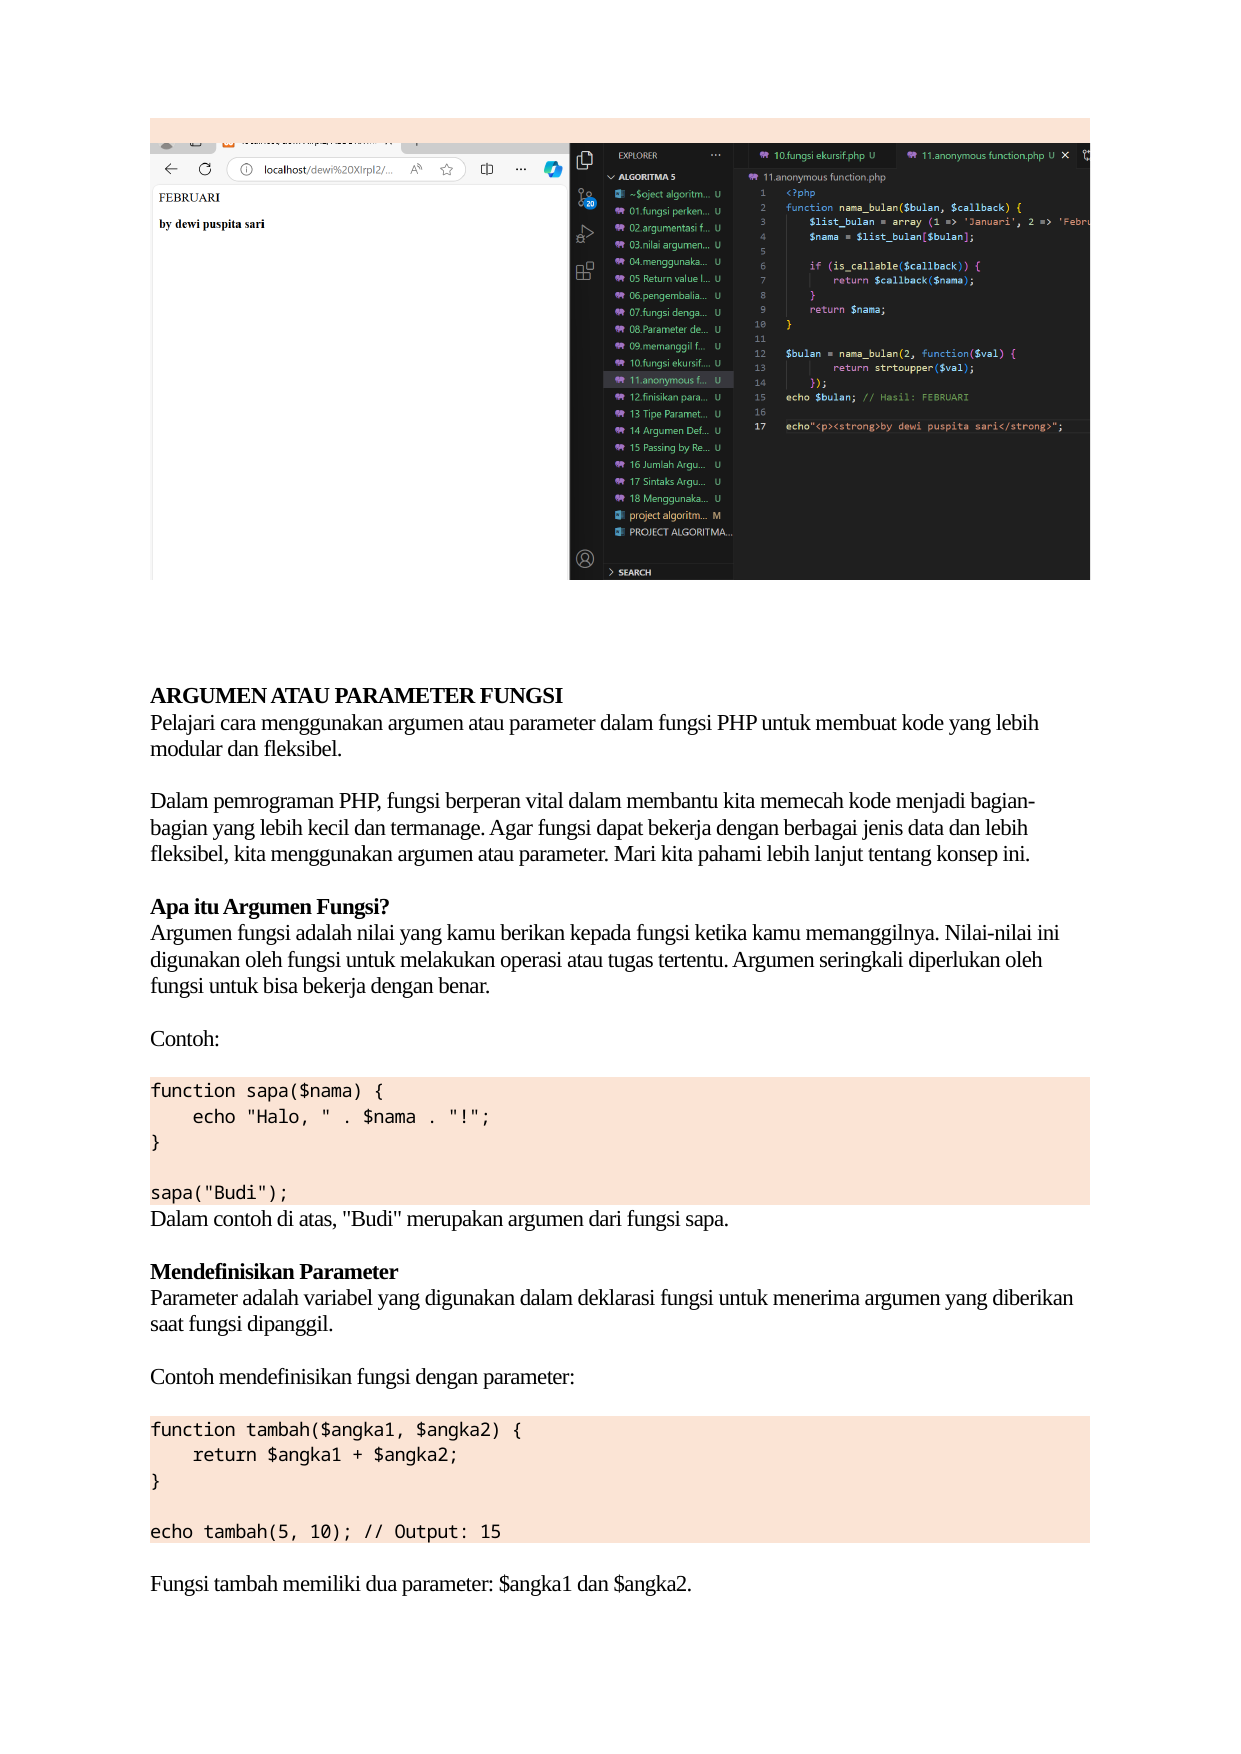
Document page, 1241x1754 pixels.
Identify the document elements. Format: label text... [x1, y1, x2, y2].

text Pelajari cara menggunakan argumen atau parameter dalam fungsi PHP untuk membuat kode yang lebih modular dan fleksibel. [150, 708, 1090, 761]
text Mendefinisikan Parameter [150, 1258, 1090, 1284]
text Dalam contoh di atas, "Budi" merupakan argumen dari fungsi sapa. [150, 1205, 1090, 1231]
text Contoh mendefinisikan fungsi dengan parameter: [150, 1363, 1090, 1389]
text Fungsi tambah memiliki dua parameter: $angka1 dan $angka2. [150, 1570, 1090, 1596]
text function sapa($nama) { [150, 1077, 1090, 1103]
text Argumen fungsi adalah nilai yang kamu berikan kepada fungsi ketika kamu memanggilnya. Nilai-nilai ini digunakan oleh fungsi untuk melakukan operasi atau tugas tertentu. Argumen seringkali diperlukan oleh fungsi untuk bisa bekerja dengan benar. [150, 919, 1090, 998]
text function tambah($angka1, $angka2) { [150, 1416, 1090, 1441]
text sapa("Budi"); [150, 1179, 1090, 1205]
text Contoh: [150, 1025, 1090, 1051]
text return $angka1 + $angka2; [150, 1441, 1090, 1467]
text Parameter adalah variabel yang digunakan dalam deklarasi fungsi untuk menerima argumen yang diberikan saat fungsi dipanggil. [150, 1284, 1090, 1337]
text Dalam pemrograman PHP, fungsi berperan vital dalam membantu kita memecah kode menjadi bagian-bagian yang lebih kecil dan termanage. Agar fungsi dapat bekerja dengan berbagai jenis data dan lebih fleksibel, kita menggunakan argumen atau parameter. Mari kita pahami lebih lanjut tentang konsep ini. [150, 788, 1090, 867]
text echo tambah(5, 10); // Output: 15 [150, 1518, 1090, 1543]
text echo "Halo, " . $nama . "!"; [150, 1103, 1090, 1128]
text Apa itu Argumen Fungsi? [150, 893, 1090, 919]
text } [150, 1128, 1090, 1154]
picture [150, 143, 1091, 580]
text } [150, 1467, 1090, 1492]
text ARGUMEN ATAU PARAMETER FUNGSI [150, 682, 1090, 708]
